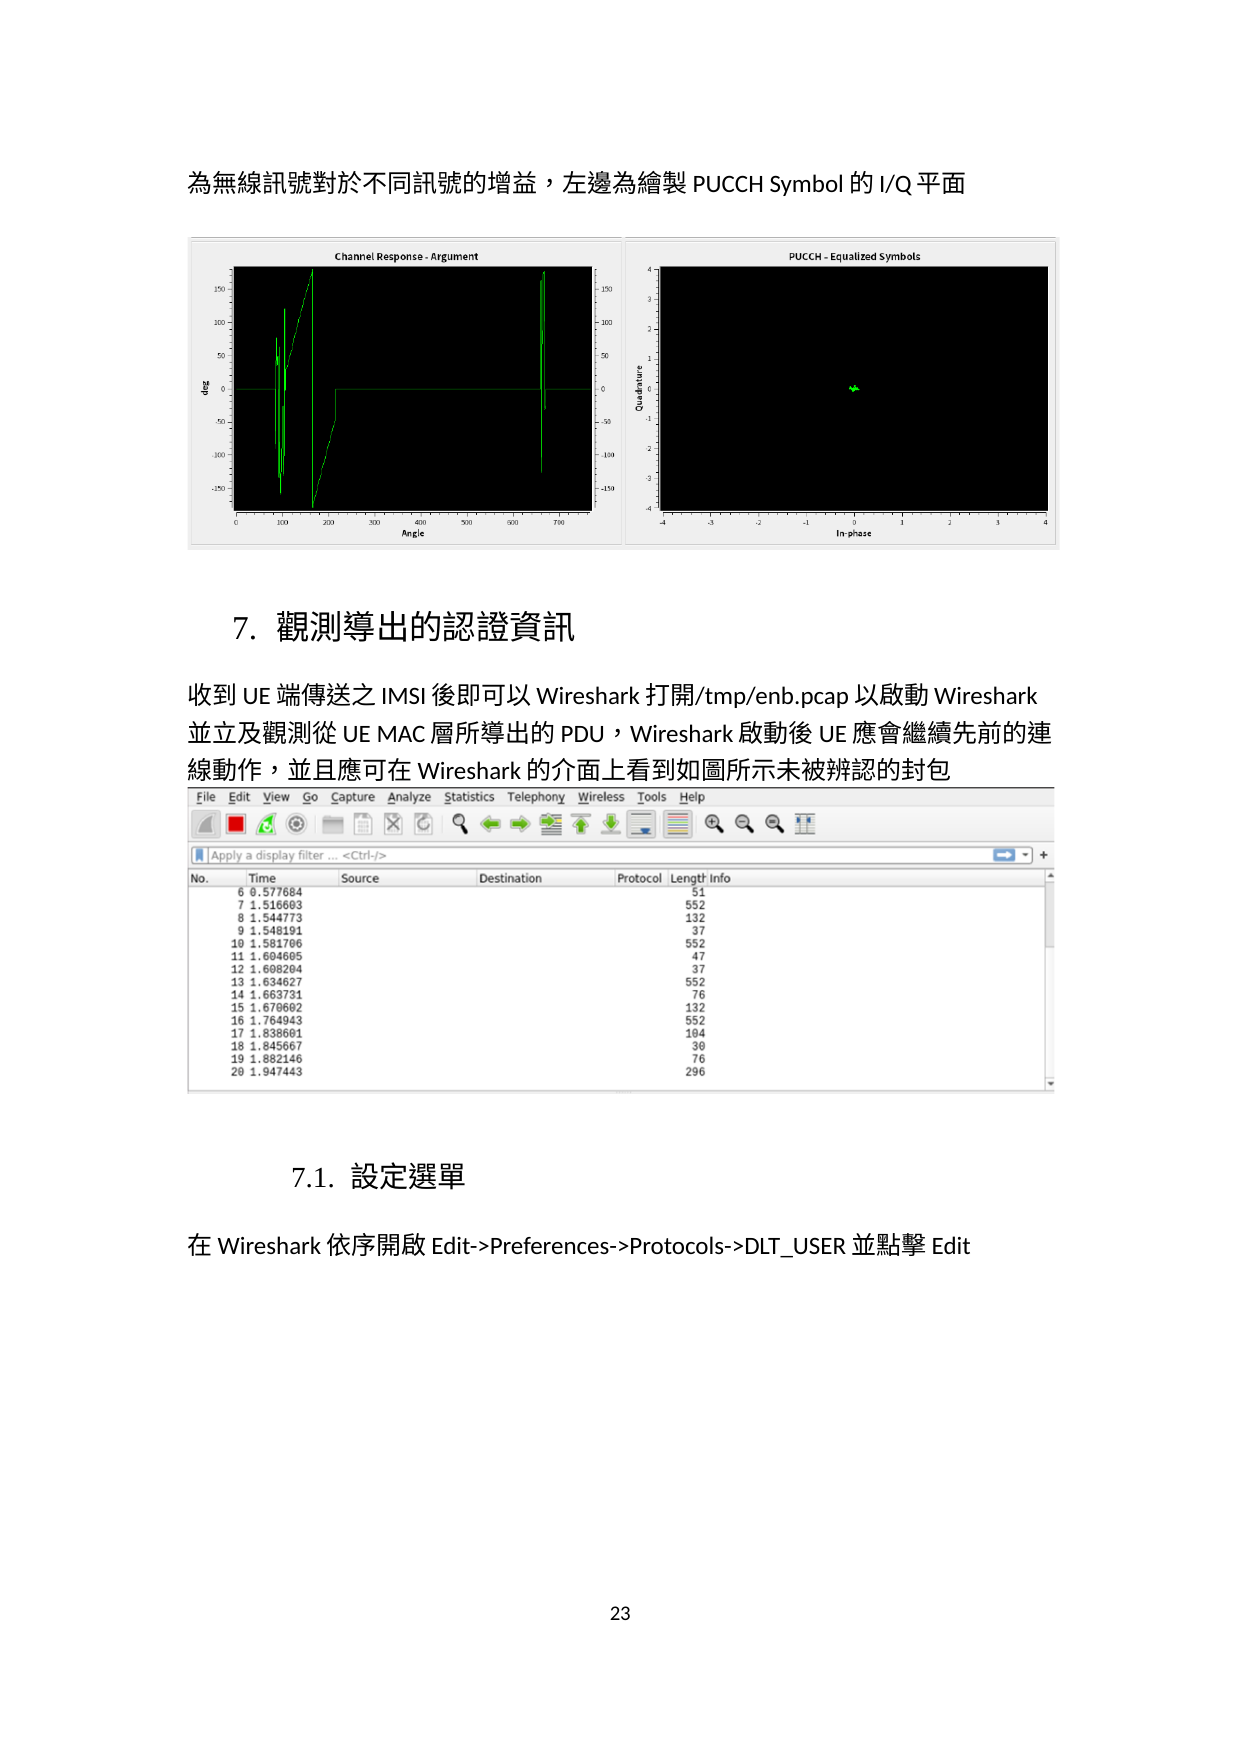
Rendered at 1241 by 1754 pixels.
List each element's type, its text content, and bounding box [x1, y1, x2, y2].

text 在Wireshark依序開啟Edit->Preferences->Protocols->DLT_USER並點擊Edit [187, 1225, 1053, 1262]
picture [187, 237, 1060, 550]
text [187, 162, 1053, 200]
text 觀測導出的認證資訊 [232, 587, 1053, 662]
text 設定選單 [291, 1137, 1053, 1212]
text 收到UE端傳送之IMSI後即可以Wireshark打開/tmp/enb.pcap以啟動Wireshark並立及觀測從UE MAC層所導出的PDU，Wireshark啟動後UE應會繼續先前的連線動作，並且應可在Wireshark的介面上看到如圖所示未被辨認的封包 [187, 675, 1053, 787]
picture [187, 787, 1055, 1094]
